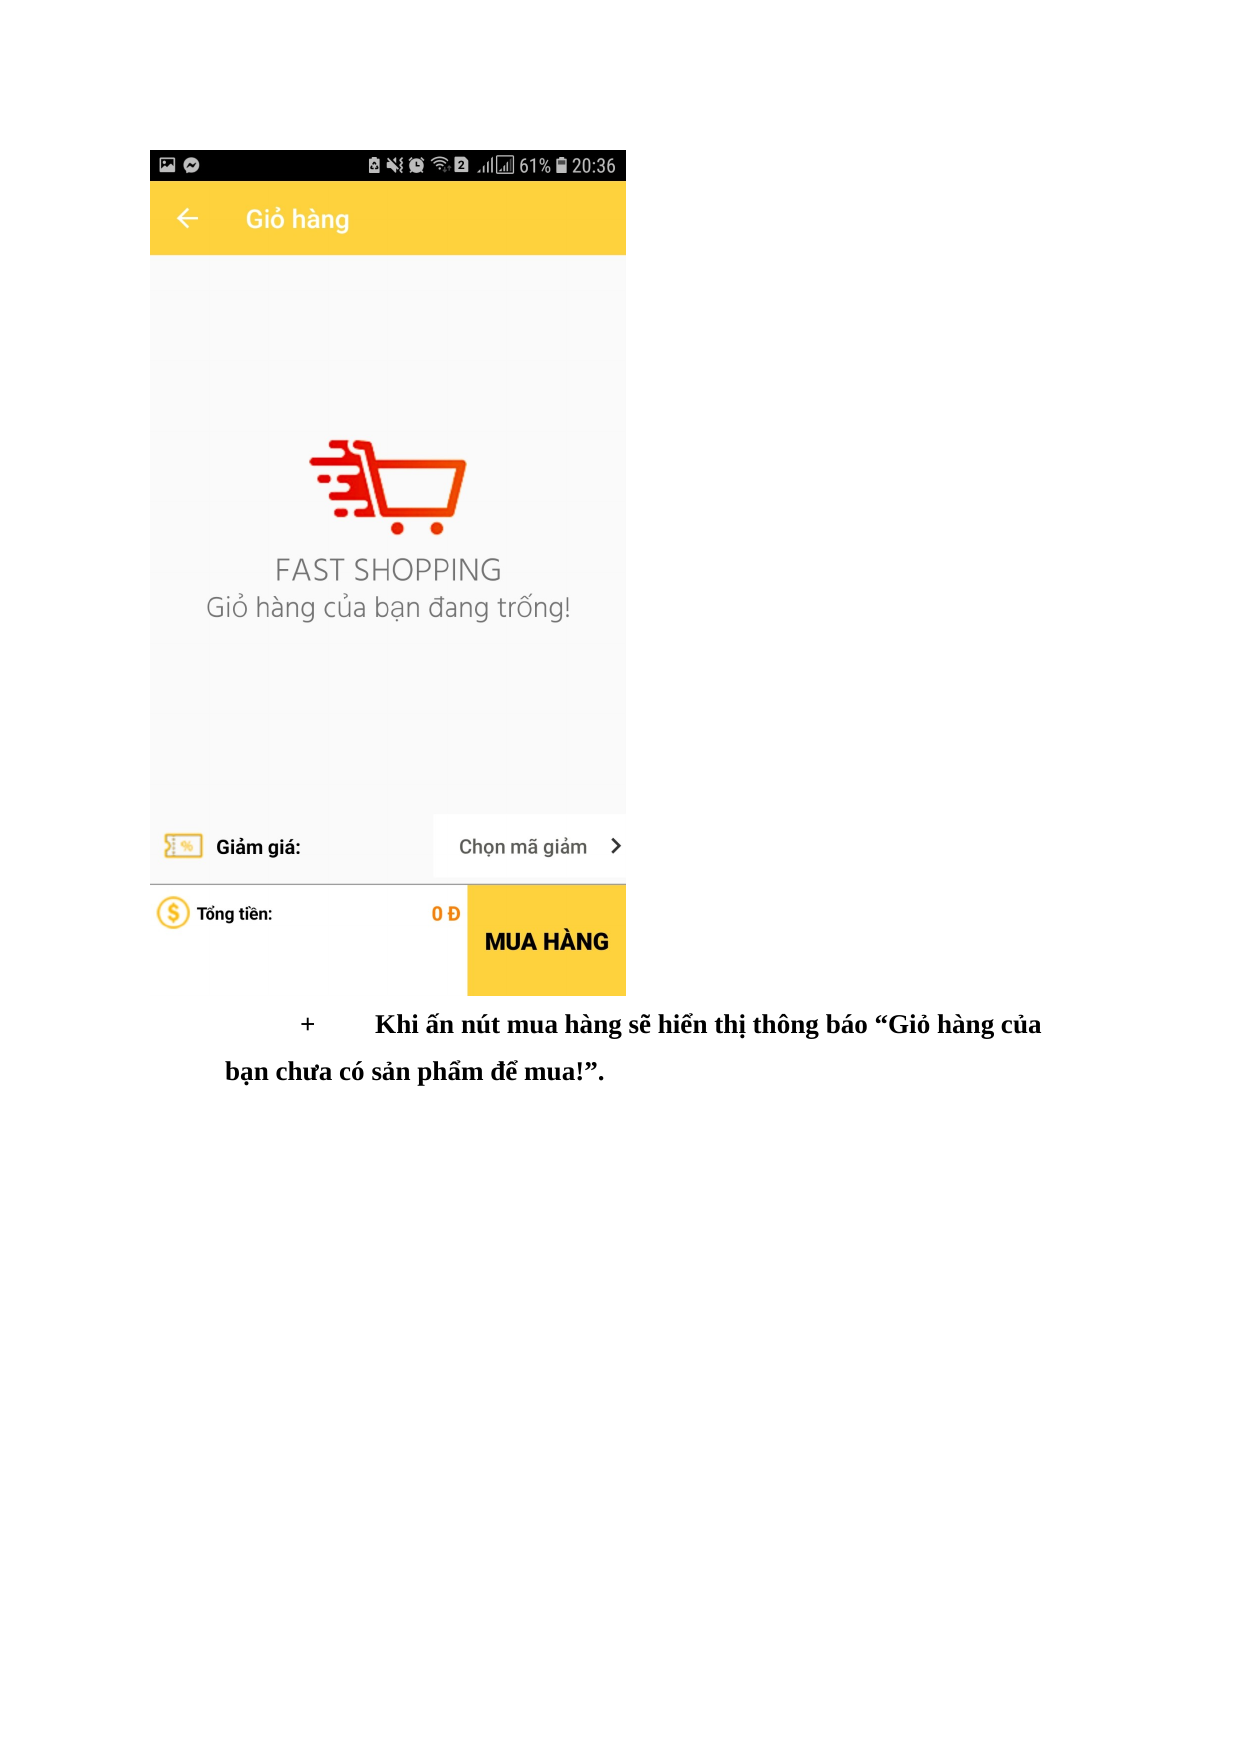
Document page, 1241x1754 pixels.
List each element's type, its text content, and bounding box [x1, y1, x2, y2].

picture [150, 150, 626, 996]
text + Khi ấn nút mua hàng sẽ hiển thị thông báo “Giỏ hàng của bạn chưa có sản phẩm để mua!”. [225, 1008, 1090, 1086]
